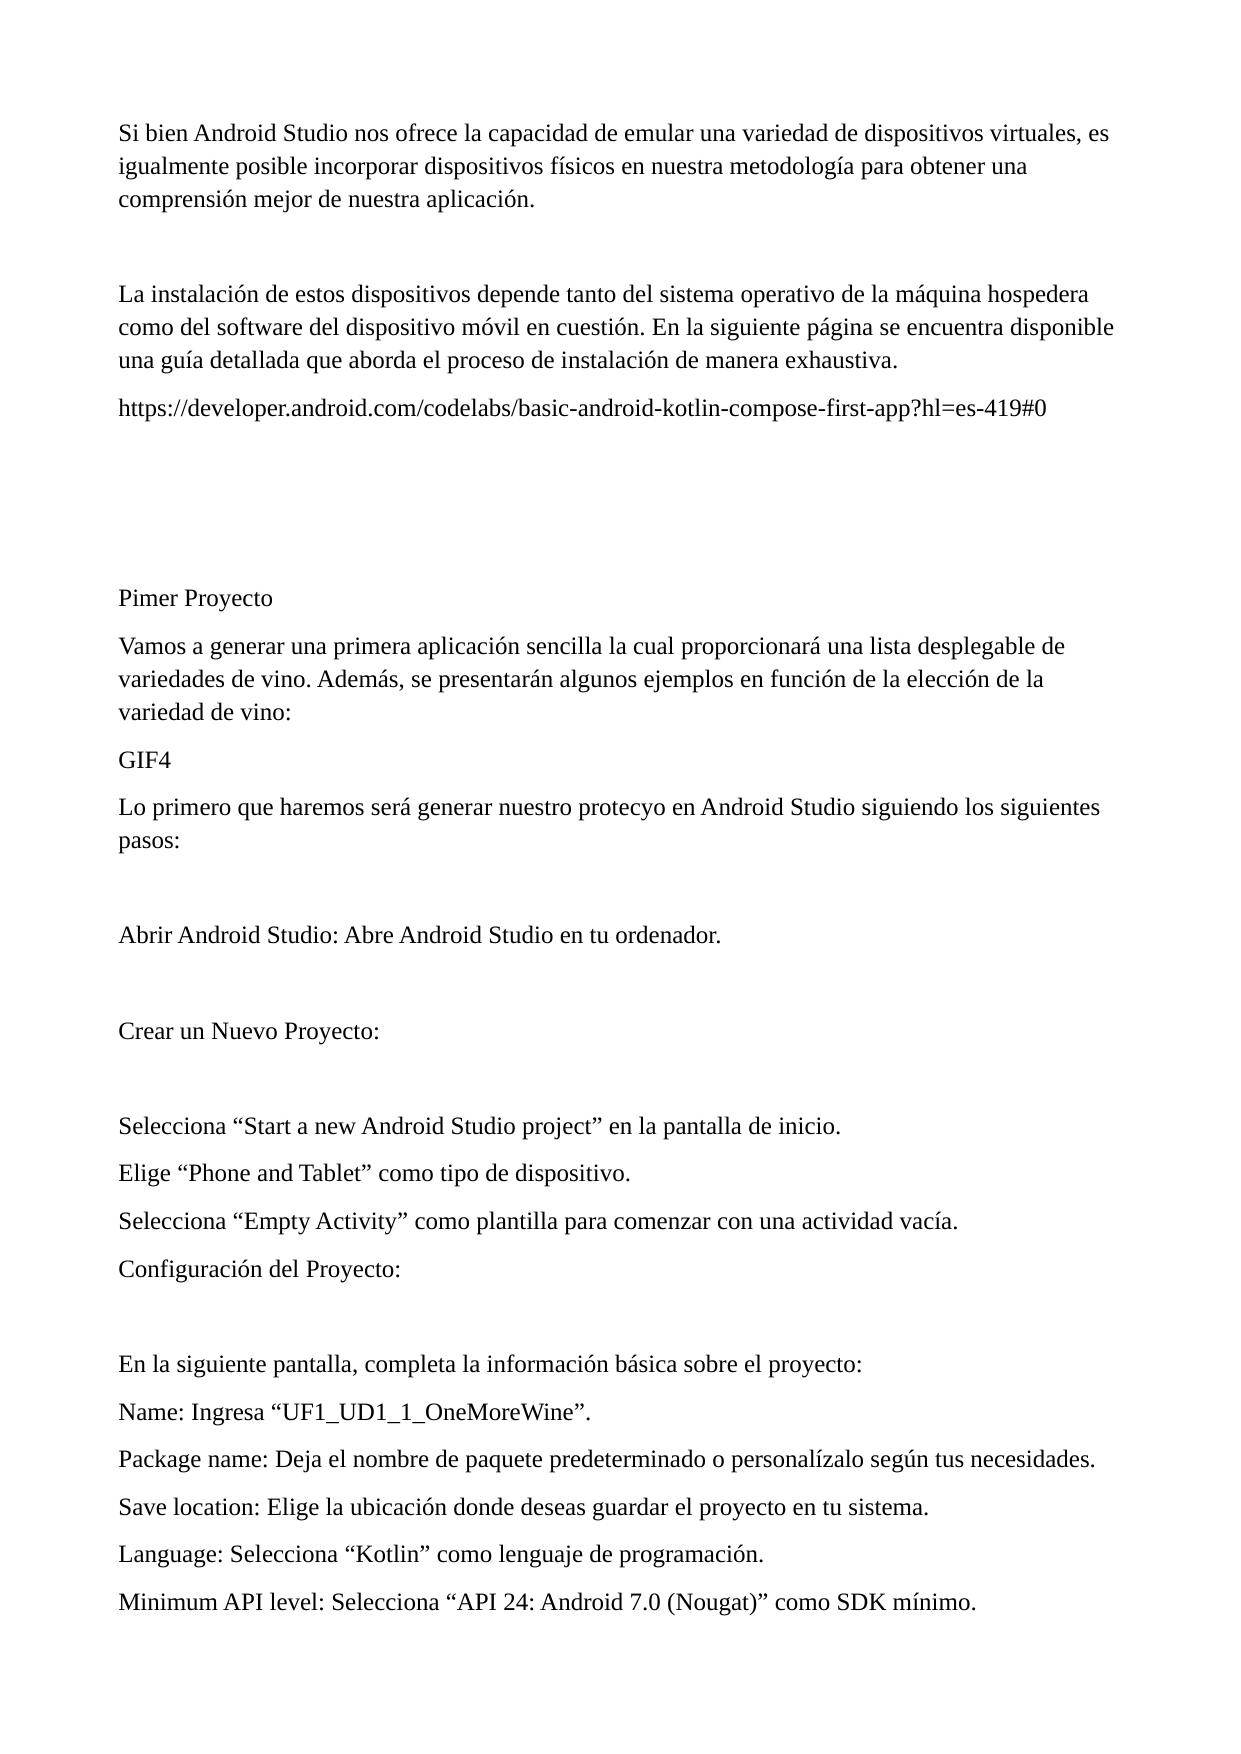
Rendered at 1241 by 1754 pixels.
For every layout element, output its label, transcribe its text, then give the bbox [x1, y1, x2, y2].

text GIF4 [118, 745, 1122, 773]
text Minimum API level: Selecciona “API 24: Android 7.0 (Nougat)” como SDK mínimo. [118, 1587, 1122, 1616]
text Si bien Android Studio nos ofrece la capacidad de emular una variedad de dispositivos virtuales, es igualmente posible incorporar dispositivos físicos en nuestra metodología para obtener una comprensión mejor de nuestra aplicación. [118, 118, 1122, 213]
text Lo primero que haremos será generar nuestro protecyo en Android Studio siguiendo los siguientes pasos: [118, 792, 1122, 854]
text Abrir Android Studio: Abre Android Studio en tu ordenador. [118, 921, 1122, 949]
text Configuración del Proyecto: [118, 1254, 1122, 1282]
text Selecciona “Start a new Android Studio project” en la pantalla de inicio. [118, 1111, 1122, 1140]
text Name: Ingresa “UF1_UD1_1_OneMoreWine”. [118, 1397, 1122, 1425]
text Crear un Nuevo Proyecto: [118, 1016, 1122, 1044]
text Elige “Phone and Tablet” como tipo de dispositivo. [118, 1158, 1122, 1187]
text Selecciona “Empty Activity” como plantilla para comenzar con una actividad vacía. [118, 1206, 1122, 1235]
text Package name: Deja el nombre de paquete predeterminado o personalízalo según tus necesidades. [118, 1444, 1122, 1473]
text https://developer.android.com/codelabs/basic-android-kotlin-compose-first-app?hl=es-419#0 [118, 393, 1122, 422]
text La instalación de estos dispositivos depende tanto del sistema operativo de la máquina hospedera como del software del dispositivo móvil en cuestión. En la siguiente página se encuentra disponible una guía detallada que aborda el proceso de instalación de manera exhaustiva. [118, 279, 1122, 374]
text Pimer Proyecto [118, 583, 1122, 612]
text Language: Selecciona “Kotlin” como lenguaje de programación. [118, 1539, 1122, 1568]
text Vamos a generar una primera aplicación sencilla la cual proporcionará una lista desplegable de variedades de vino. Además, se presentarán algunos ejemplos en función de la elección de la variedad de vino: [118, 631, 1122, 726]
text En la siguiente pantalla, completa la información básica sobre el proyecto: [118, 1349, 1122, 1378]
text Save location: Elige la ubicación donde deseas guardar el proyecto en tu sistema. [118, 1492, 1122, 1521]
